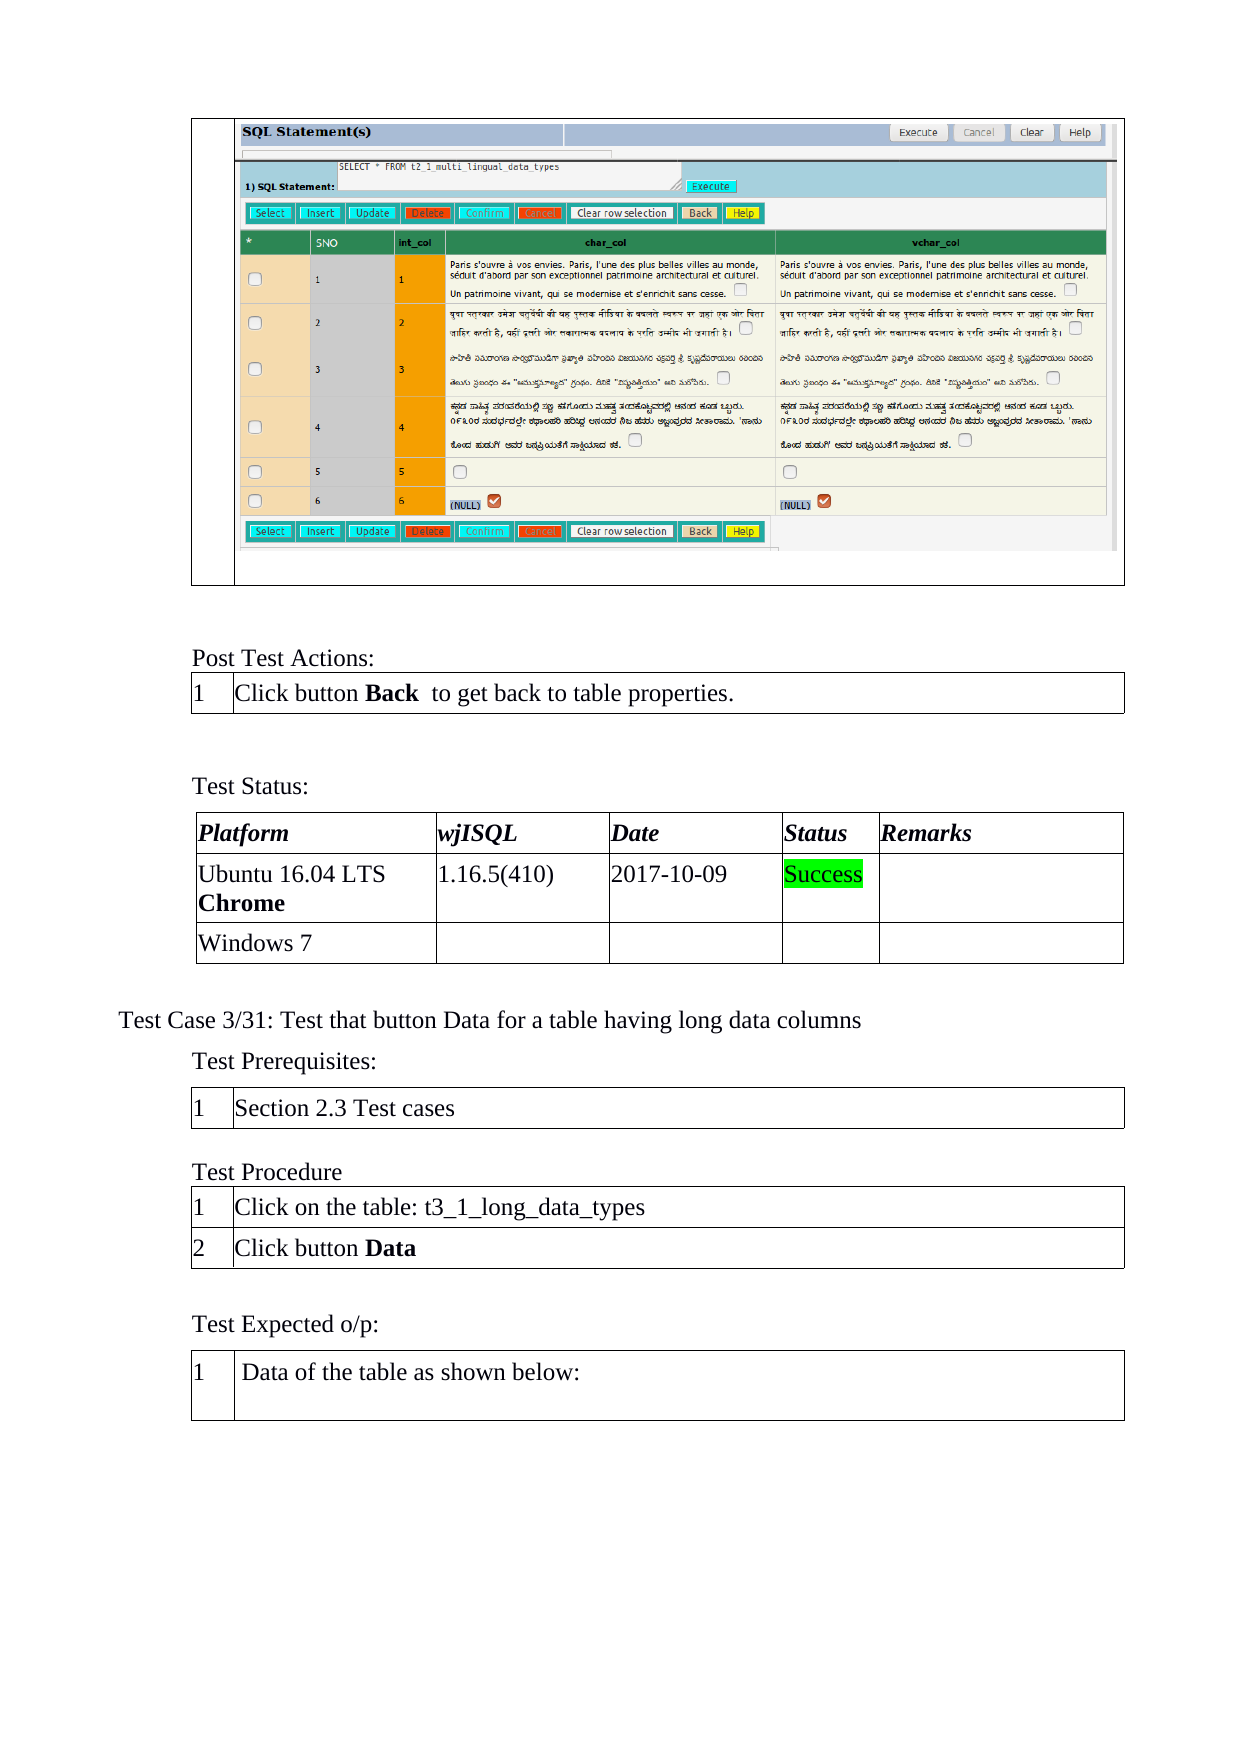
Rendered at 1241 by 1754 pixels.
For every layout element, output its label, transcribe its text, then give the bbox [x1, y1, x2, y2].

text Test Case 3/31: Test that button Data for a table having long data columns [118, 1005, 1122, 1033]
text Post Test Actions: [118, 643, 1122, 672]
table_header Remarks [880, 813, 1123, 853]
table_header 1 [192, 673, 233, 713]
table_cell [880, 923, 1123, 963]
table_cell [880, 854, 1123, 922]
table_cell Success [783, 854, 879, 922]
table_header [235, 119, 1124, 585]
table_header Date [610, 813, 782, 853]
table_cell Windows 7 [197, 923, 436, 963]
text Test Expected o/p: [118, 1309, 1122, 1338]
table_header wjISQL [437, 813, 609, 853]
table_header 1 [192, 1088, 233, 1128]
table_header Click button Back to get back to table properties. [234, 673, 1124, 713]
table_header Click on the table: t3_1_long_data_types [234, 1187, 1124, 1227]
table_header 1 [192, 1351, 234, 1420]
picture [235, 124, 1117, 551]
table_cell Click button Data [234, 1228, 1124, 1267]
table_header Platform [197, 813, 436, 853]
table_header 1 [192, 119, 234, 585]
table_cell [437, 923, 609, 963]
table_header Status [783, 813, 879, 853]
text Test Procedure [118, 1157, 1122, 1186]
text Test Prerequisites: [118, 1046, 1122, 1075]
table_cell 1.16.5(410) [437, 854, 609, 922]
table_cell [783, 923, 879, 963]
table_cell 2 [192, 1228, 233, 1267]
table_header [235, 1351, 1124, 1420]
table_cell Ubuntu 16.04 LTS Chrome [197, 854, 436, 922]
text Test Status: [118, 771, 1122, 799]
table_cell 2017-10-09 [610, 854, 782, 922]
table_header Section 2.3 Test cases [234, 1088, 1124, 1128]
table_header 1 [192, 1187, 233, 1227]
table_cell [610, 923, 782, 963]
